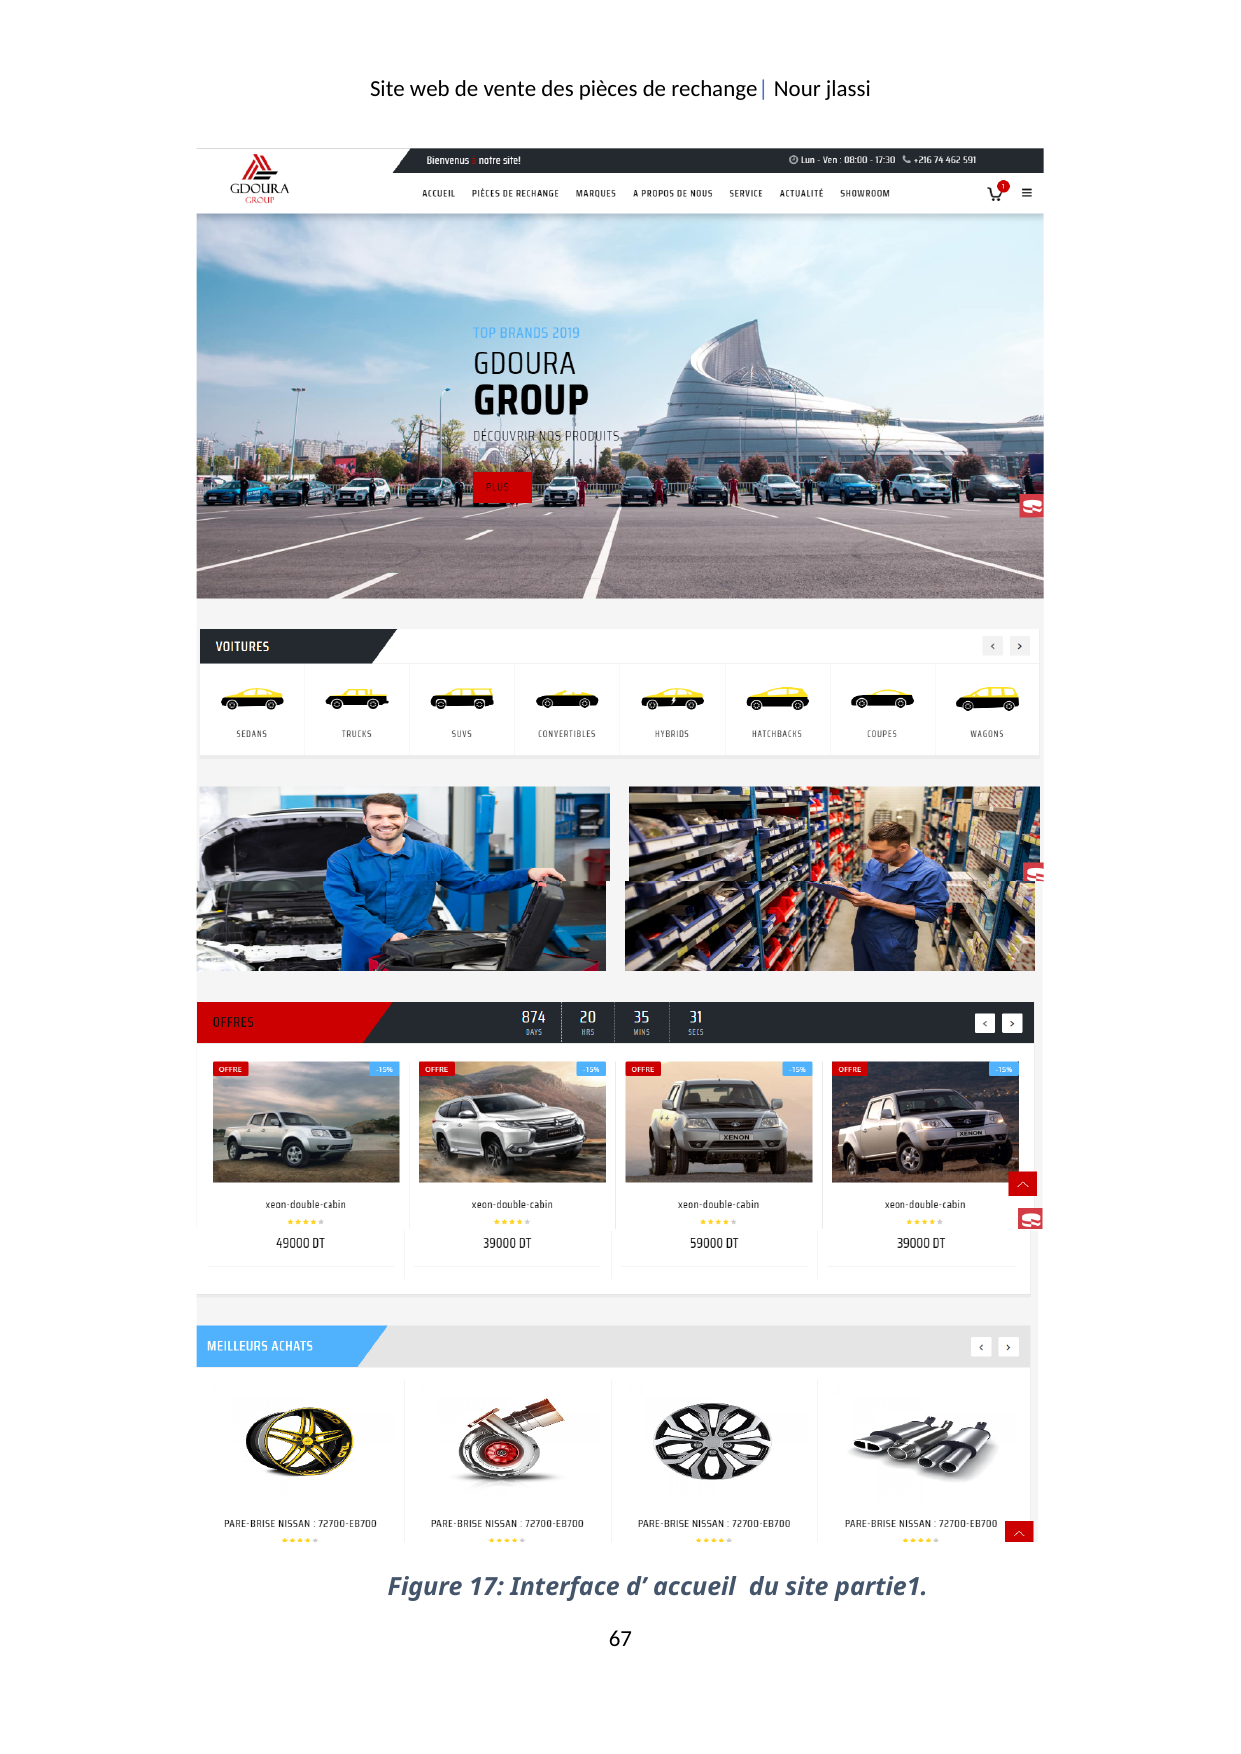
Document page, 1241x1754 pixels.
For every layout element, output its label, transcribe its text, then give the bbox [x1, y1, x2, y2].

picture [196, 147, 1044, 1542]
text Figure 17: Interface d’ accueil du site partie1. [223, 1569, 1092, 1603]
